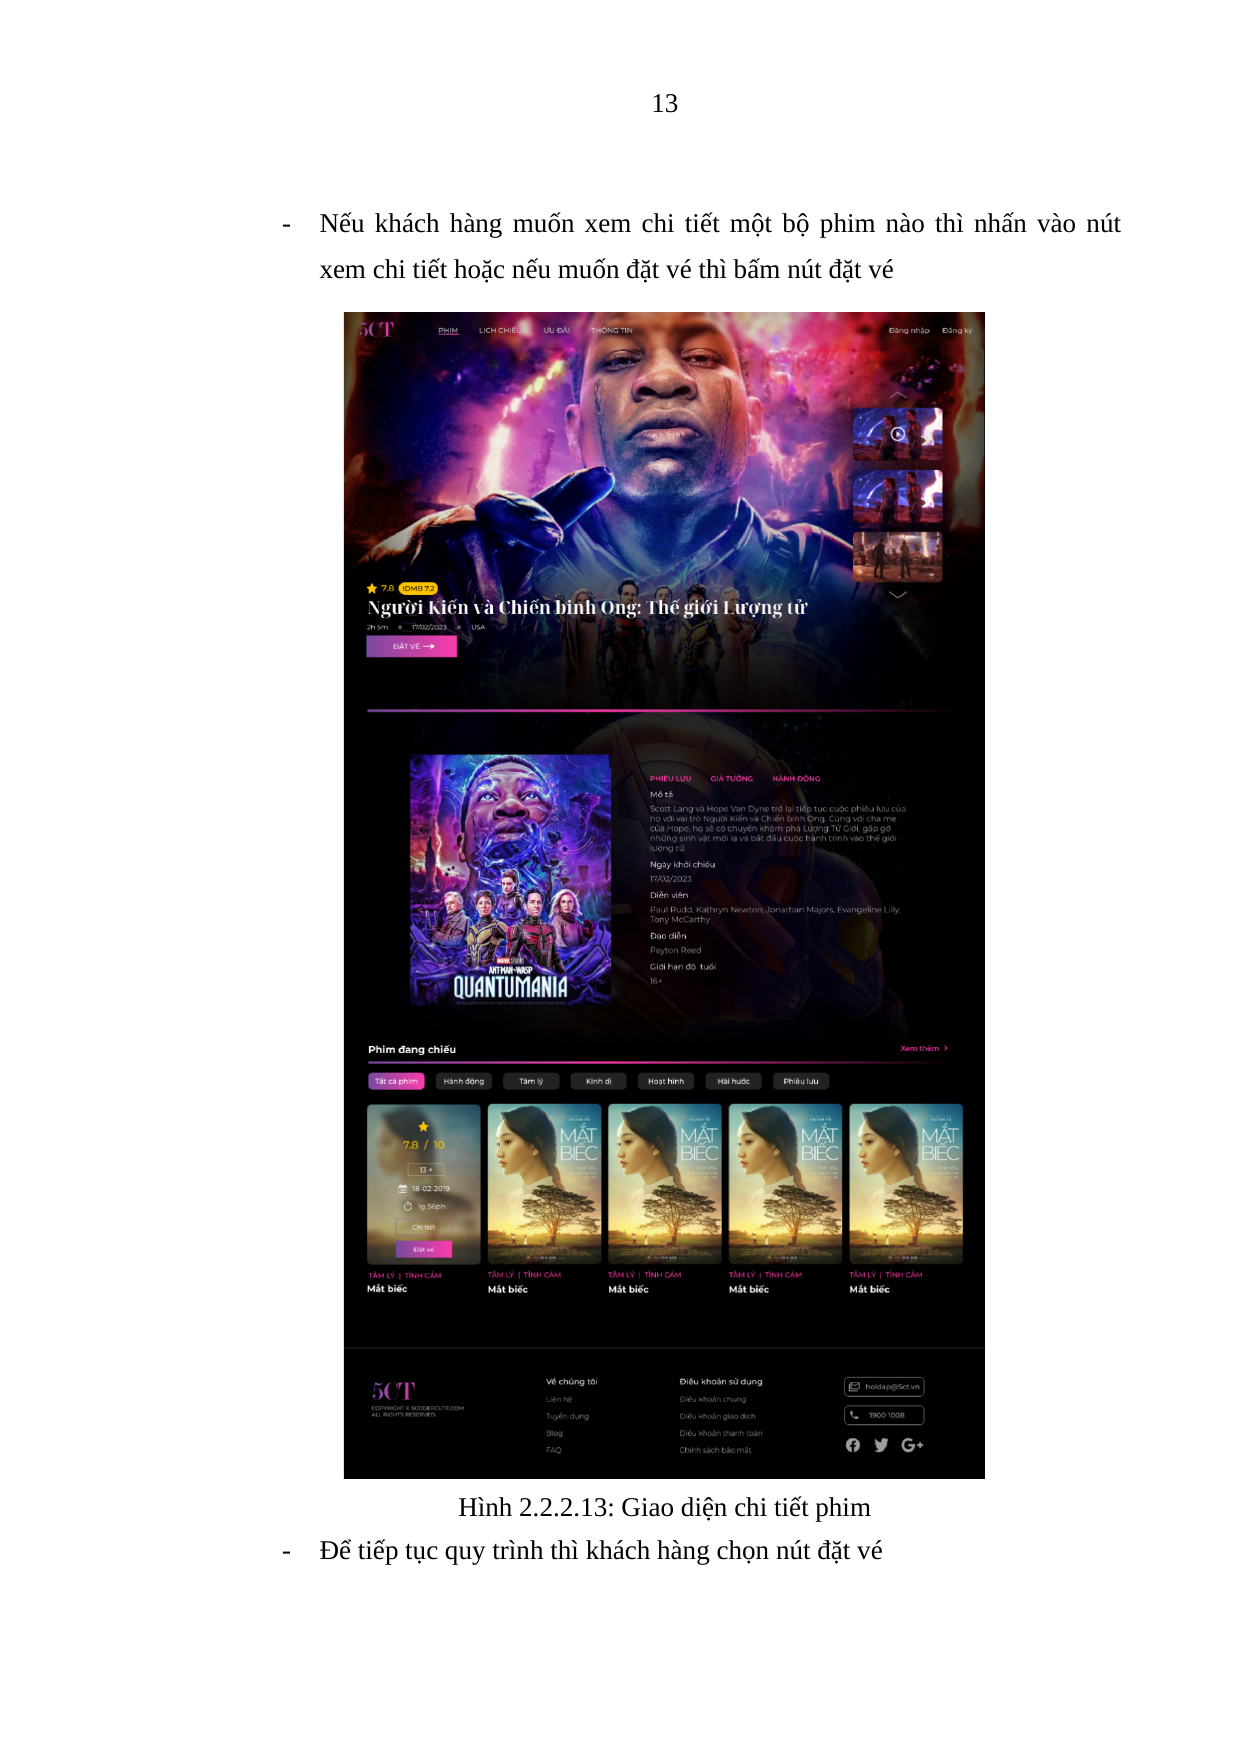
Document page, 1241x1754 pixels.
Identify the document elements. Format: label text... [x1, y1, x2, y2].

picture [343, 312, 985, 1479]
list Để tiếp tục quy trình thì khách hàng chọn nút đặt vé [282, 1534, 1122, 1566]
list Nếu khách hàng muốn xem chi tiết một bộ phim nào thì nhấn vào nút xem chi tiết hoặc nếu muốn đặt vé thì bấm nút đặt vé [282, 207, 1122, 284]
